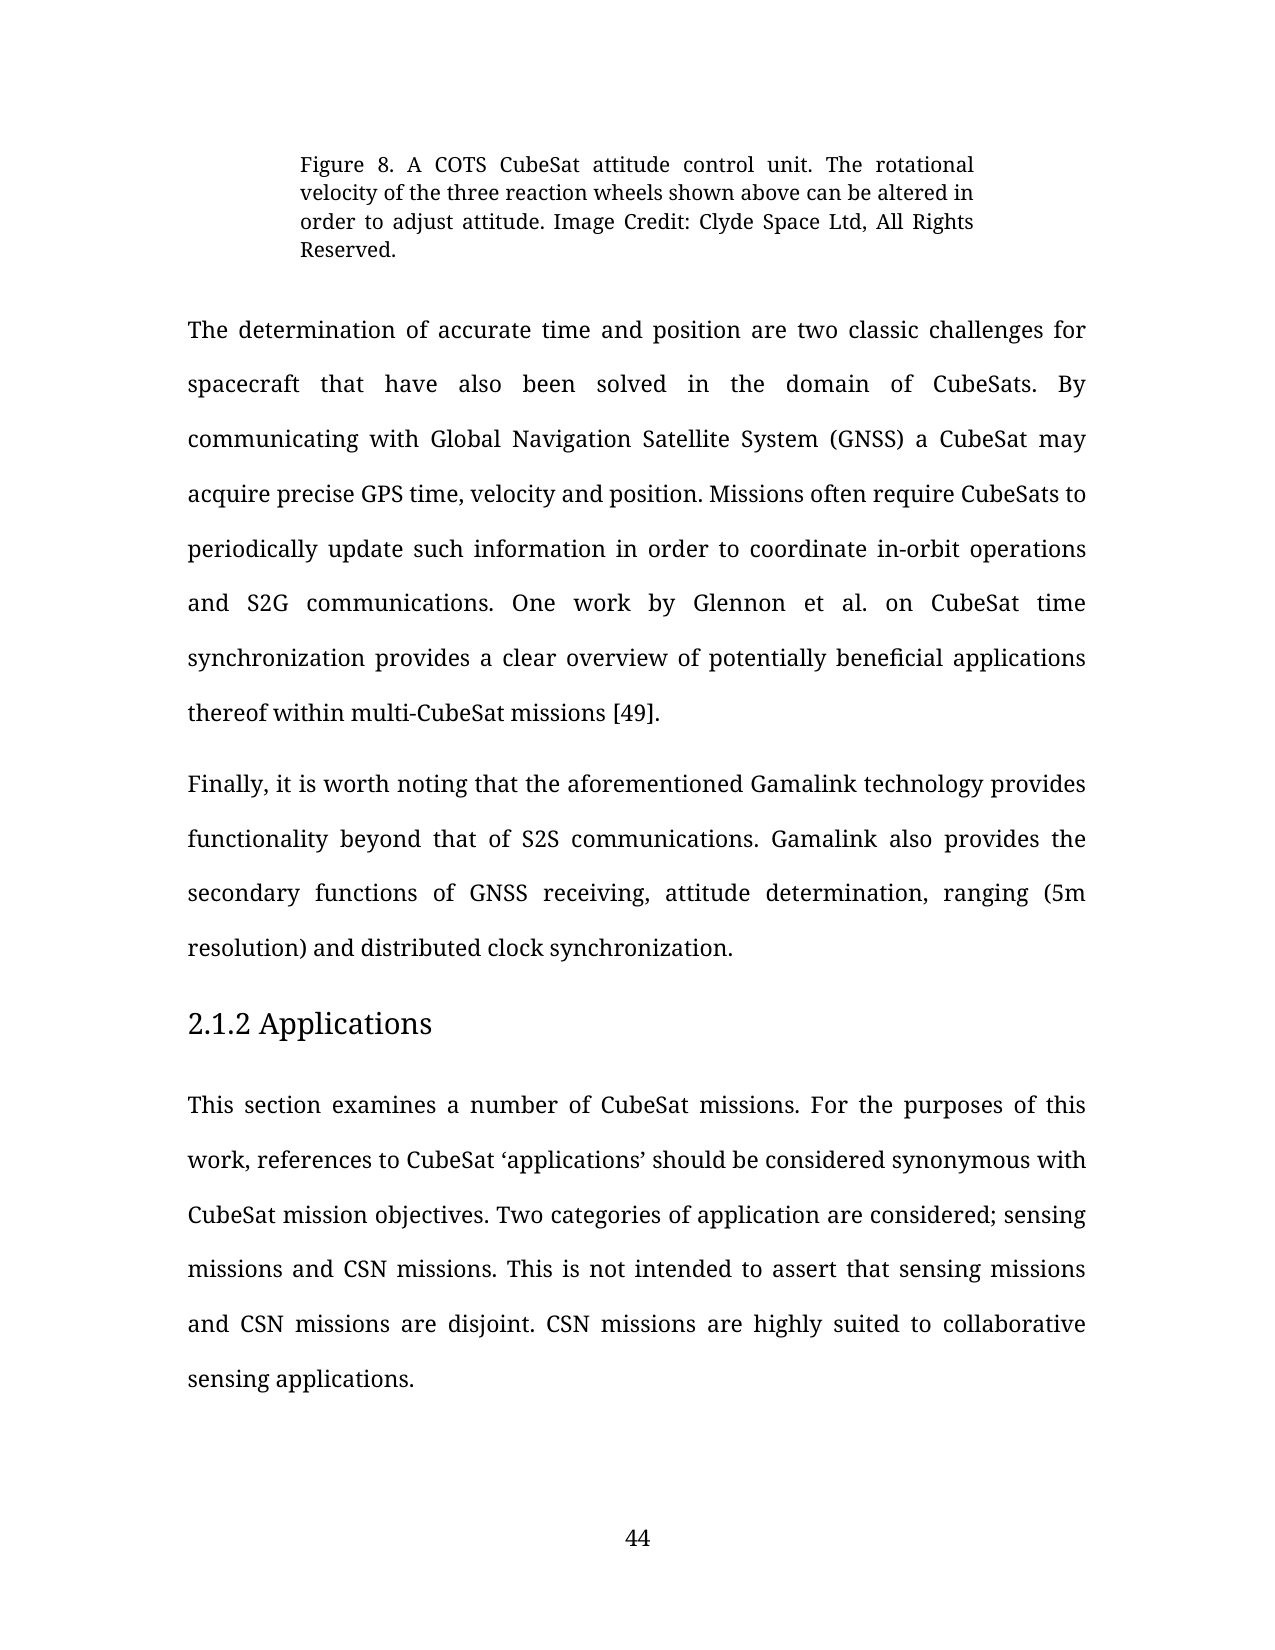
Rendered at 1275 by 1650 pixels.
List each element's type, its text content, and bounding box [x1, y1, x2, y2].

text The determination of accurate time and position are two classic challenges for spacecraft that have also been solved in the domain of CubeSats. By communicating with Global Navigation Satellite System (GNSS) a CubeSat may acquire precise GPS time, velocity and position. Missions often require CubeSats to periodically update such information in order to coordinate in-orbit operations and S2G communications. One work by Glennon et al. on CubeSat time synchronization provides a clear overview of potentially beneficial applications thereof within multi-CubeSat missions [49]. [187, 314, 1087, 728]
text Finally, it is worth noting that the aforementioned Gamalink technology provides functionality beyond that of S2S communications. Gamalink also provides the secondary functions of GNSS receiving, attitude determination, ranging (5m resolution) and distributed clock synchronization. [187, 768, 1087, 963]
text Figure 8. A COTS CubeSat attitude control unit. The rotational velocity of the three reaction wheels shown above can be altered in order to adjust attitude. Image Credit: Clyde Space Ltd, All Rights Reserved. [300, 150, 975, 264]
text This section examines a number of CubeSat missions. For the purposes of this work, references to CubeSat ‘applications’ should be considered synonymous with CubeSat mission objectives. Two categories of application are considered; sensing missions and CSN missions. This is not intended to assert that sensing missions and CSN missions are disjoint. CSN missions are highly suited to collaborative sensing applications. [187, 1089, 1087, 1394]
subtitle Applications [187, 1003, 1087, 1043]
